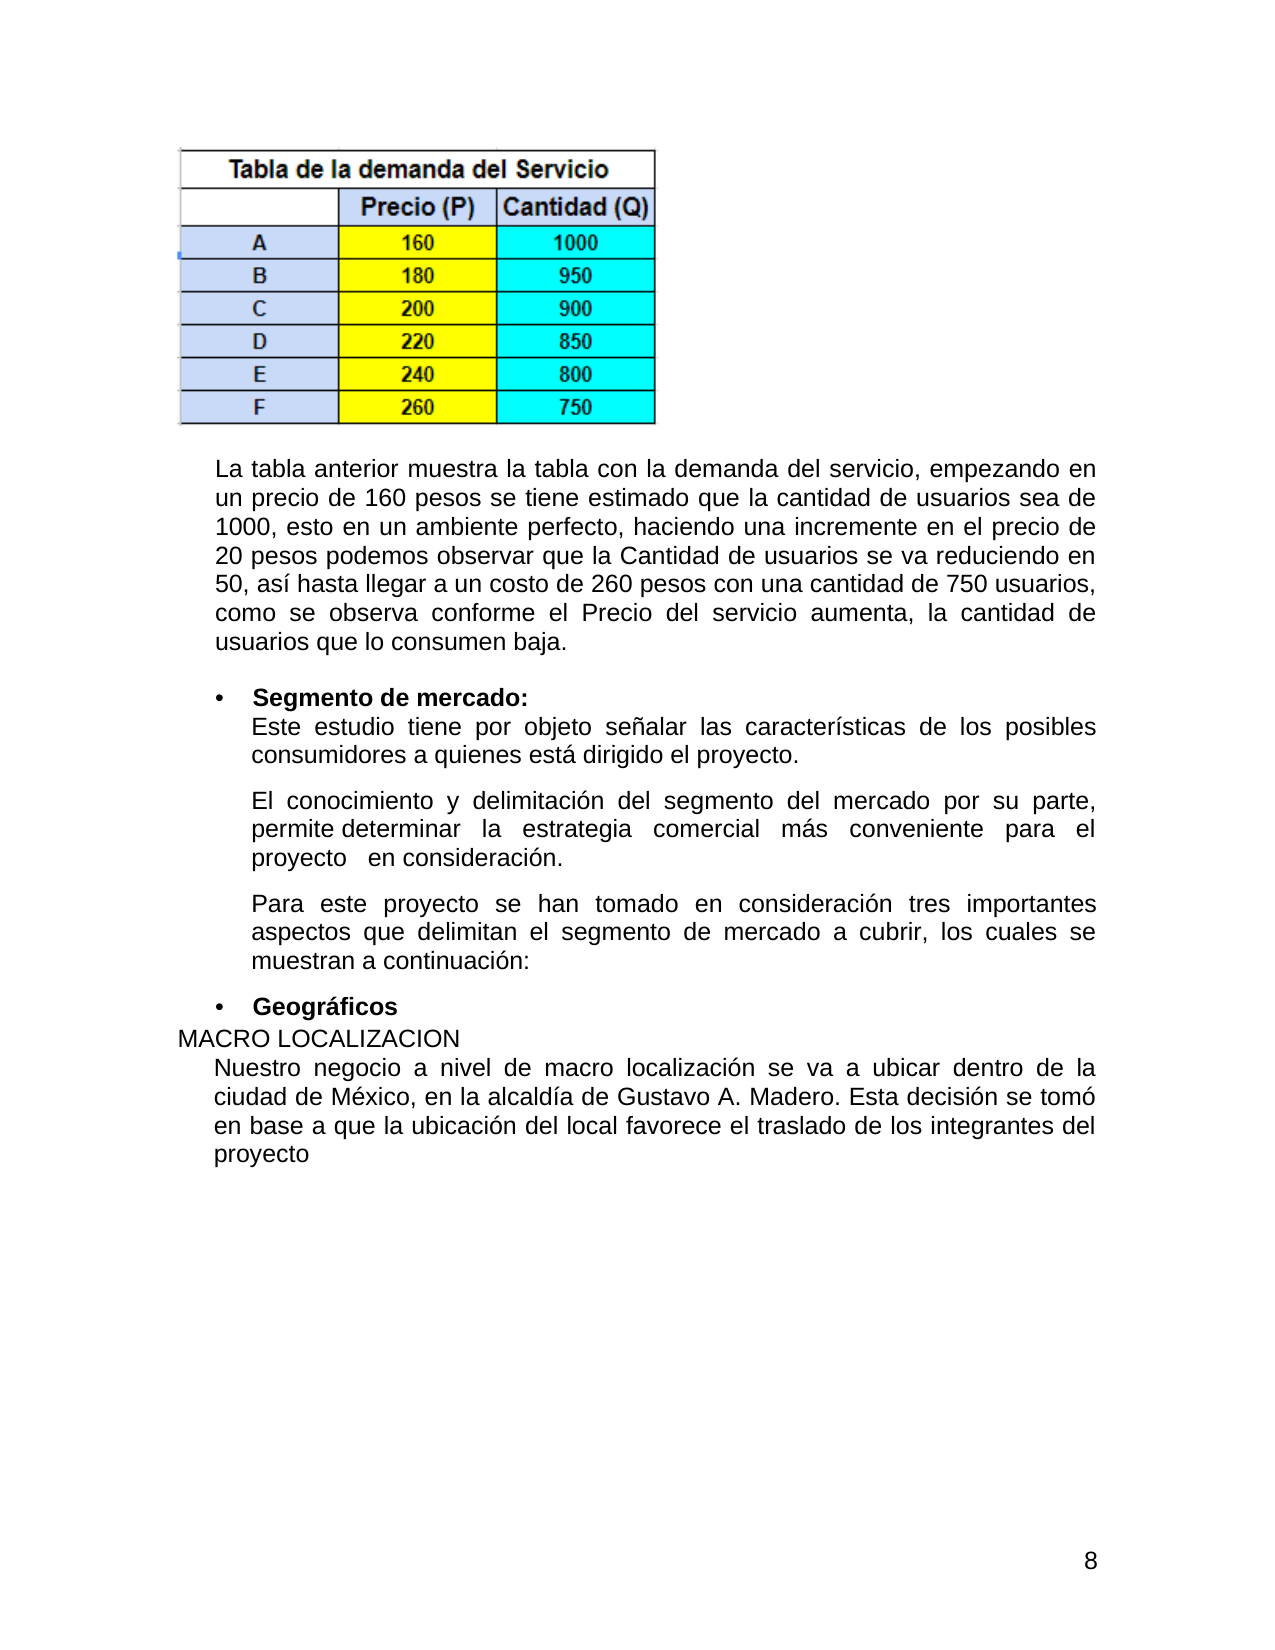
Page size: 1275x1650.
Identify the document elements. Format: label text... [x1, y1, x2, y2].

text Para este proyecto se han tomado en consideración tres importantes aspectos que delimitan el segmento de mercado a cubrir, los cuales se muestran a continuación: [251, 889, 1098, 975]
subtitle MACRO LOCALIZACION [177, 1024, 1098, 1053]
subtitle Geográficos [215, 992, 1098, 1020]
text El conocimiento y delimitación del segmento del mercado por su parte, permite determinar la estrategia comercial más conveniente para el proyecto en consideración. [251, 786, 1098, 872]
text Este estudio tiene por objeto señalar las características de los posibles consumidores a quienes está dirigido el proyecto. [251, 712, 1098, 769]
picture [177, 147, 659, 426]
subtitle Segmento de mercado: [215, 683, 1098, 712]
text La tabla anterior muestra la tabla con la demanda del servicio, empezando en un precio de 160 pesos se tiene estimado que la cantidad de usuarios sea de 1000, esto en un ambiente perfecto, haciendo una incremente en el precio de 20 pesos podemos observar que la Cantidad de usuarios se va reduciendo en 50, así hasta llegar a un costo de 260 pesos con una cantidad de 750 usuarios, como se observa conforme el Precio del servicio aumenta, la cantidad de usuarios que lo consumen baja. [215, 454, 1098, 656]
text Nuestro negocio a nivel de macro localización se va a ubicar dentro de la ciudad de México, en la alcaldía de Gustavo A. Madero. Esta decisión se tomó en base a que la ubicación del local favorece el traslado de los integrantes del proyecto [213, 1053, 1098, 1168]
